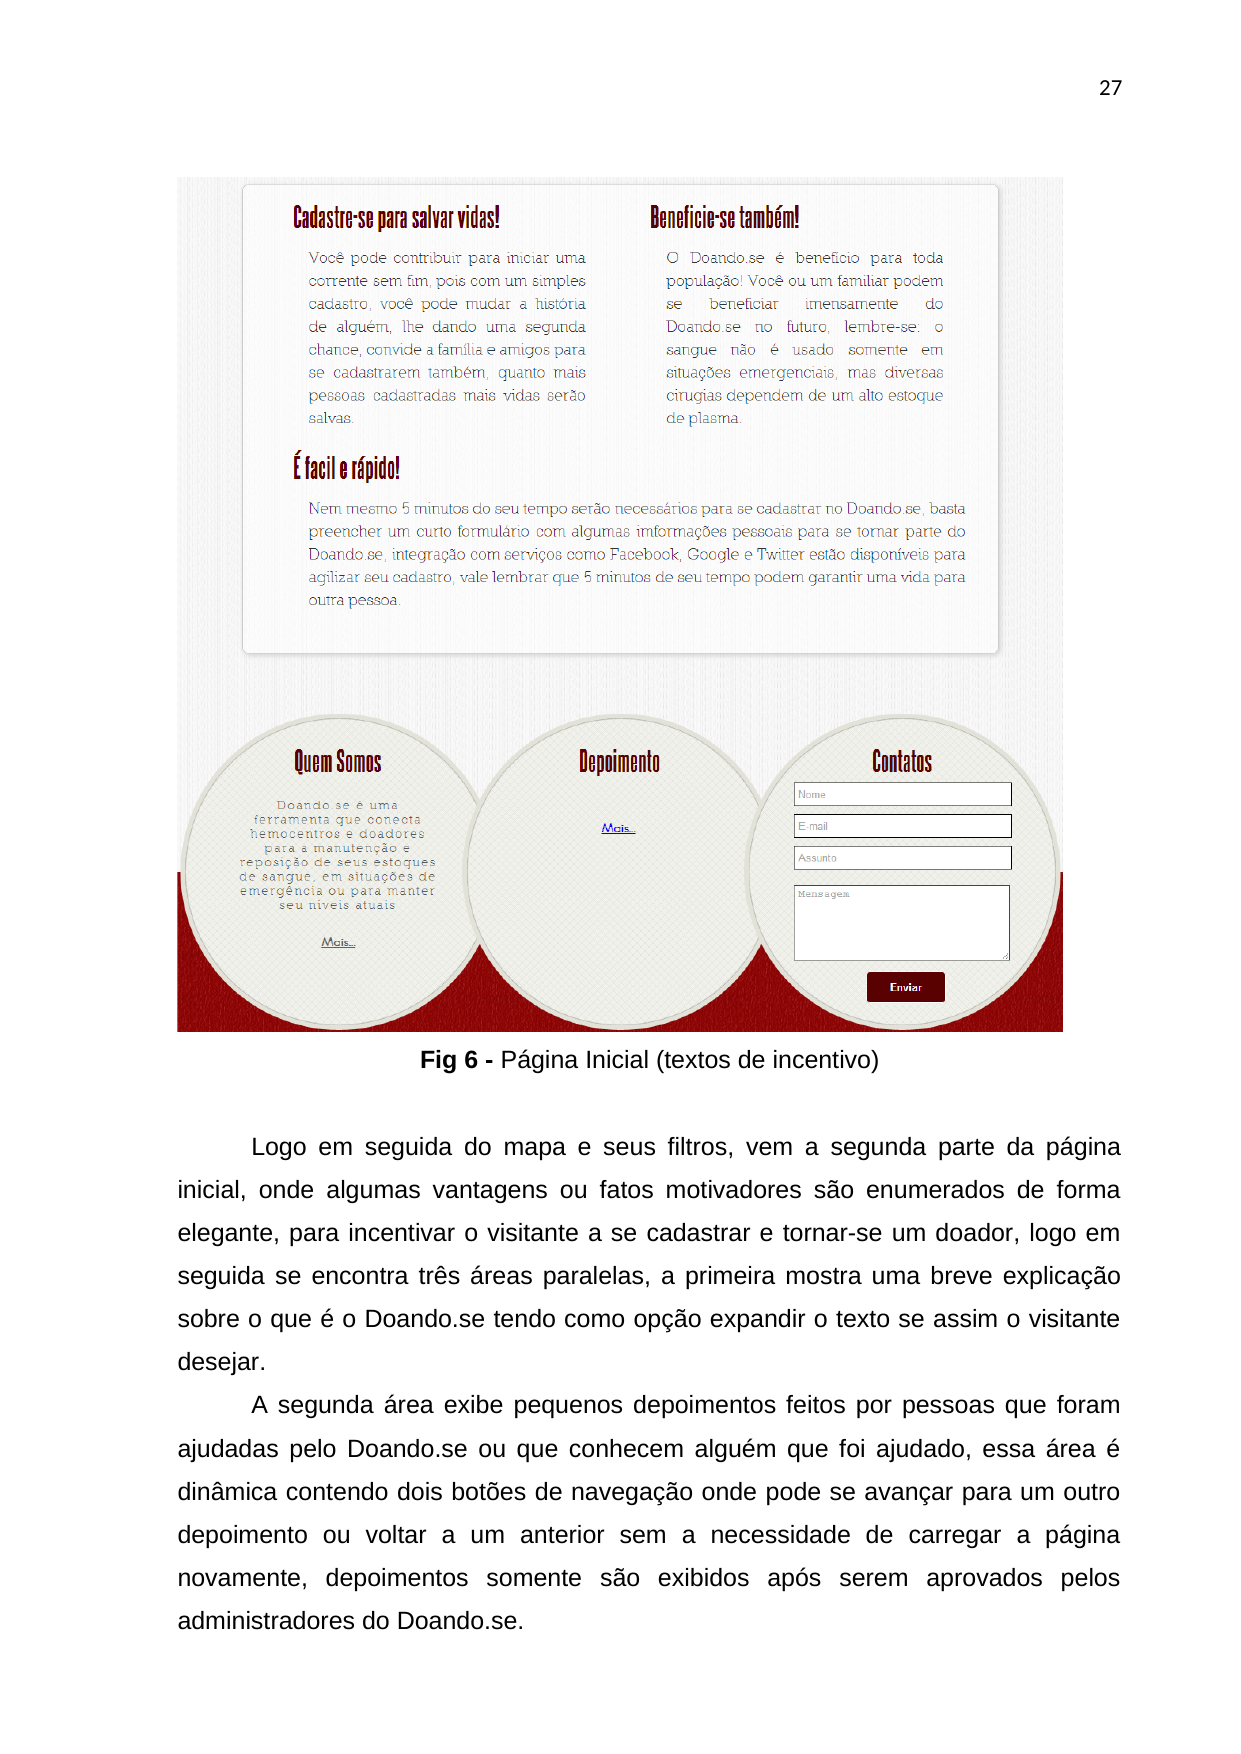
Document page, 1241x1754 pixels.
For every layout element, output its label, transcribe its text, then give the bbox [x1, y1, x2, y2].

text A segunda área exibe pequenos depoimentos feitos por pessoas que foram ajudadas pelo Doando.se ou que conhecem alguém que foi ajudado, essa área é dinâmica contendo dois botões de navegação onde pode se avançar para um outro depoimento ou voltar a um anterior sem a necessidade de carregar a página novamente, depoimentos somente são exibidos após serem aprovados pelos administradores do Doando.se. [177, 1390, 1122, 1635]
text Logo em seguida do mapa e seus filtros, vem a segunda parte da página inicial, onde algumas vantagens ou fatos motivadores são enumerados de forma elegante, para incentivar o visitante a se cadastrar e tornar-se um doador, logo em seguida se encontra três áreas paralelas, a primeira mostra uma breve explicação sobre o que é o Doando.se tendo como opção expandir o texto se assim o visitante desejar. [177, 1132, 1122, 1376]
picture [177, 177, 1063, 1032]
text Fig 6 - Página Inicial (textos de incentivo) [177, 1045, 1122, 1074]
